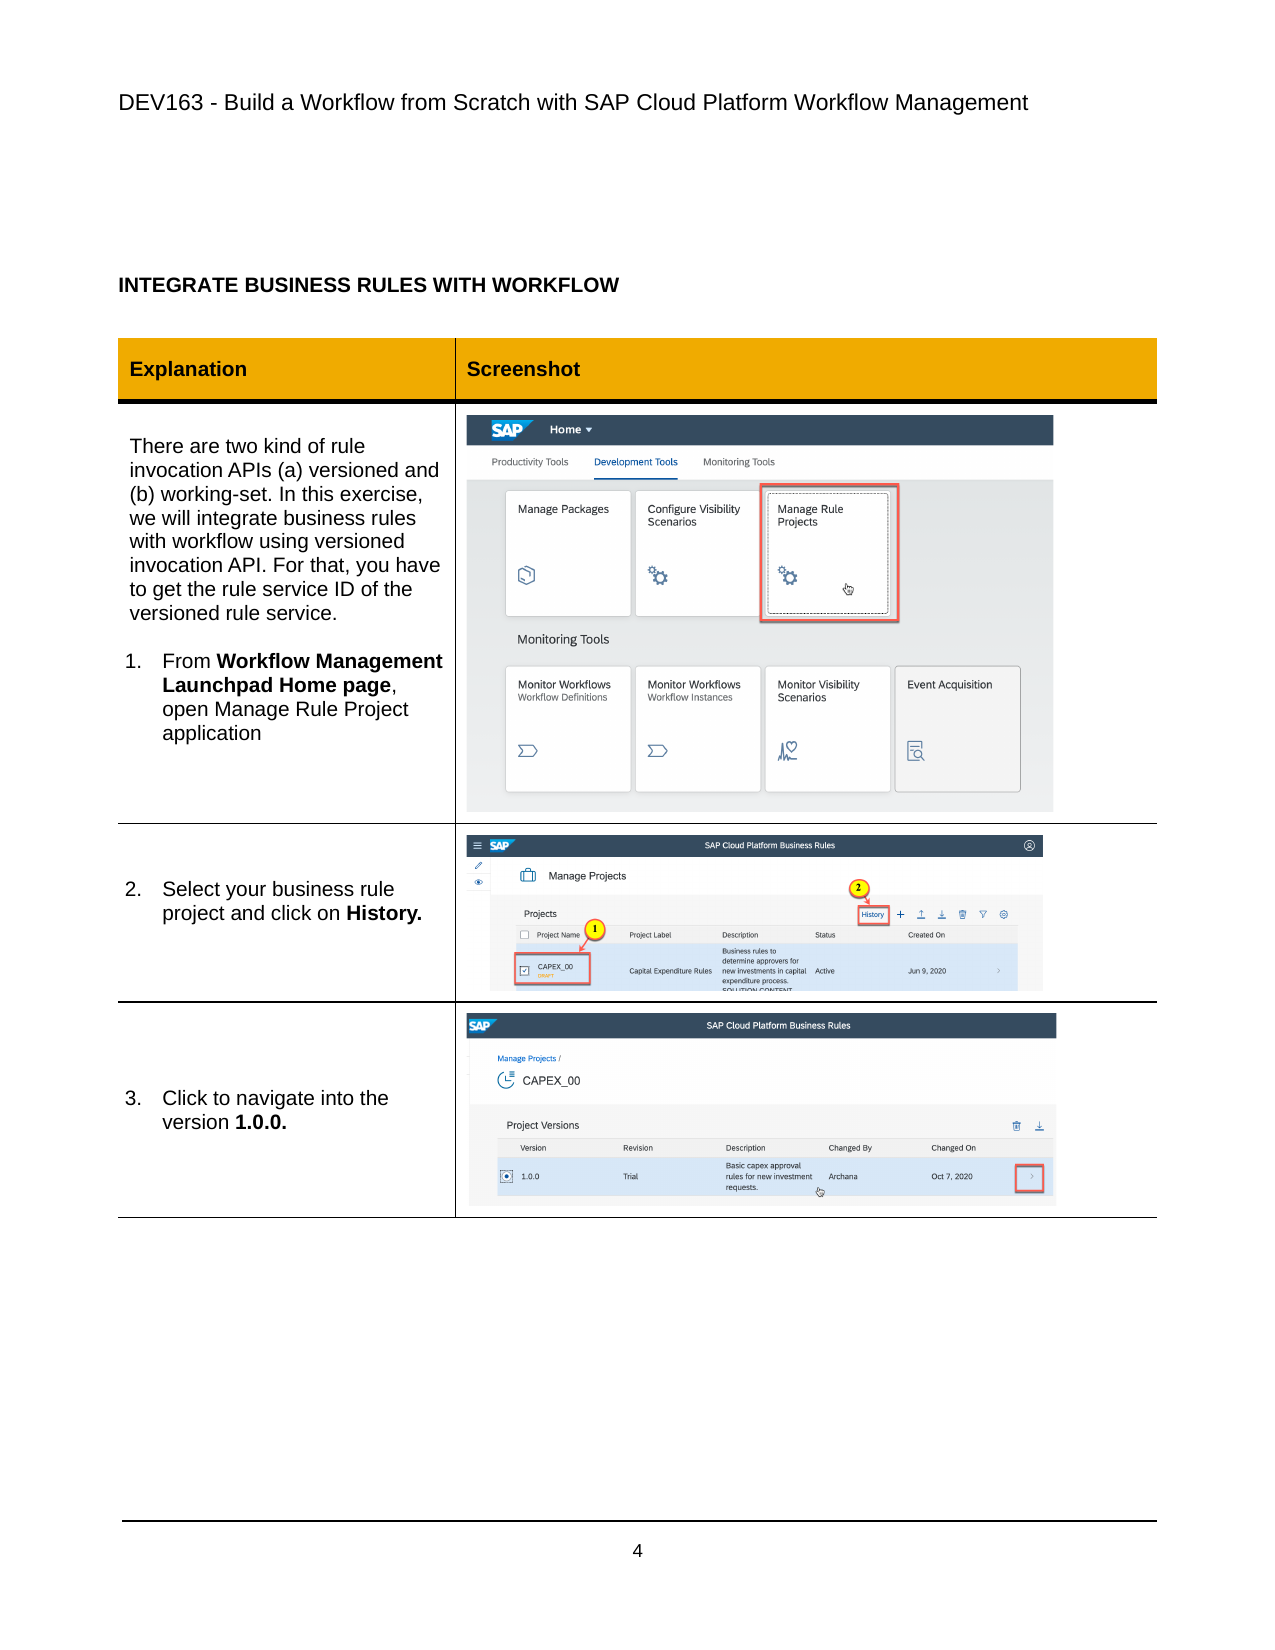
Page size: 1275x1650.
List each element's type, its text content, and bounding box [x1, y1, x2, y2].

table_cell [456, 1003, 1157, 1217]
picture [466, 415, 1054, 812]
table_cell [456, 404, 1157, 823]
picture [466, 1013, 1057, 1206]
table_header Explanation [118, 338, 455, 399]
picture [466, 835, 1043, 991]
table_header Screenshot [456, 338, 1157, 399]
table_cell [456, 824, 1157, 1001]
table_cell Select your business rule project and click on History. [118, 824, 455, 1001]
table_cell There are two kind of rule invocation APIs (a) versioned and (b) working-set. In this exercise, we will integrate business rules with workflow using versioned invocation API. For that, you have to get the rule service ID of the versioned rule service. From Workflow Management Launchpad Home page, open Manage Rule Project application [118, 404, 455, 823]
table_cell Click to navigate into the version 1.0.0. [118, 1003, 455, 1217]
subtitle integrate BUSINESS RULES with workflow [118, 273, 1157, 297]
